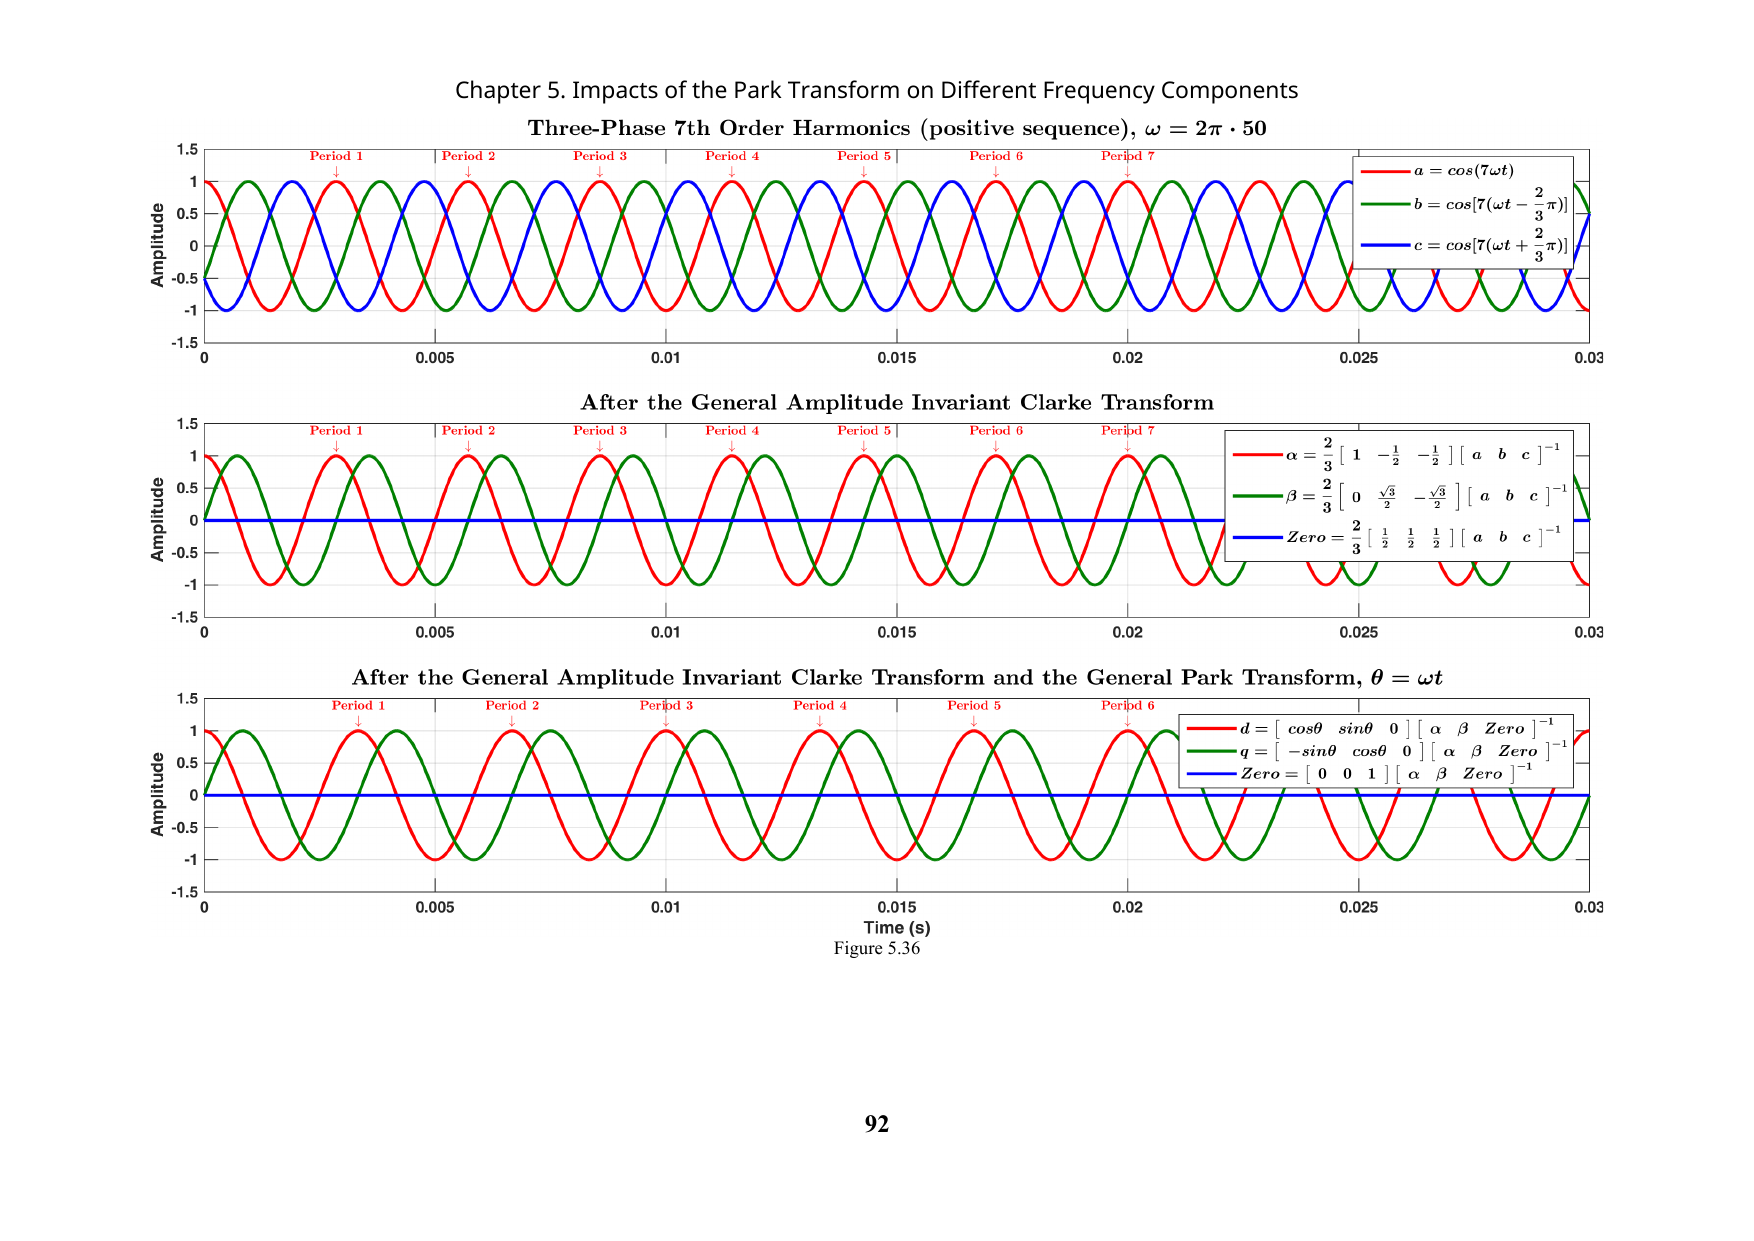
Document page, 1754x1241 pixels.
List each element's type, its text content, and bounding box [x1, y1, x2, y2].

picture [150, 118, 1604, 937]
